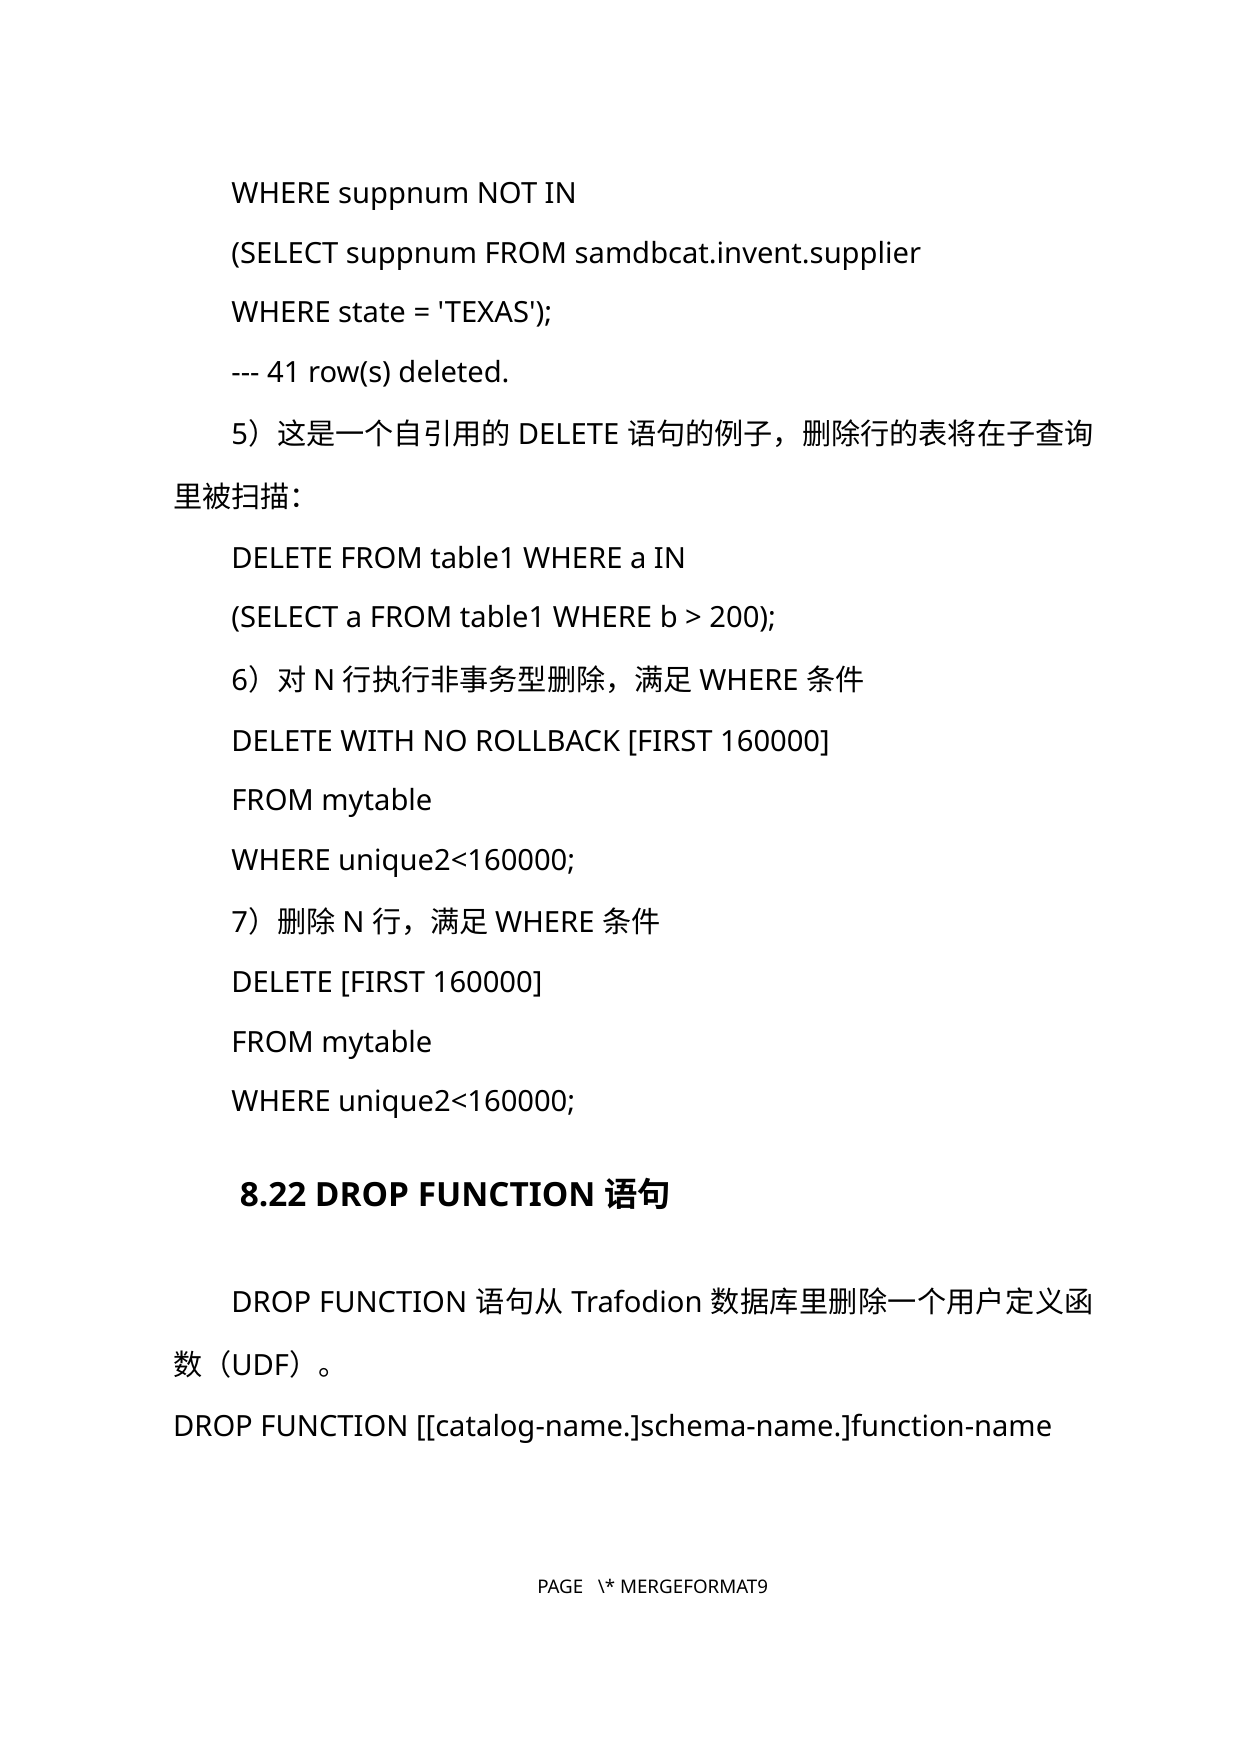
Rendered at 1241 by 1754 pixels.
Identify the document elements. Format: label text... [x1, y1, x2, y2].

text DELETE WITH NO ROLLBACK [FIRST 160000] [173, 720, 1094, 759]
text 5）这是一个自引用的 DELETE 语句的例子，删除行的表将在子查询里被扫描： [173, 410, 1094, 516]
text 7）删除 N 行，满足 WHERE 条件 [173, 898, 1094, 941]
text DELETE [FIRST 160000] [173, 962, 1094, 1001]
subtitle 8.22 DROP FUNCTION 语句 [173, 1167, 1094, 1216]
text DELETE FROM table1 WHERE a IN [173, 537, 1094, 577]
text WHERE unique2<160000; [173, 839, 1094, 878]
text DROP FUNCTION [[catalog-name.]schema-name.]function-name [173, 1405, 1094, 1445]
text WHERE unique2<160000; [173, 1081, 1094, 1120]
text 6）对 N 行执行非事务型删除，满足 WHERE 条件 [173, 656, 1094, 699]
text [173, 232, 1094, 272]
text DROP FUNCTION 语句从 Trafodion 数据库里删除一个用户定义函数（UDF）。 [173, 1278, 1094, 1384]
text WHERE suppnum NOT IN [173, 172, 1094, 212]
text WHERE state = 'TEXAS'); [173, 291, 1094, 331]
text FROM mytable [173, 1021, 1094, 1061]
text FROM mytable [173, 779, 1094, 819]
text (SELECT a FROM table1 WHERE b > 200); [173, 597, 1094, 636]
text --- 41 row(s) deleted. [173, 351, 1094, 391]
